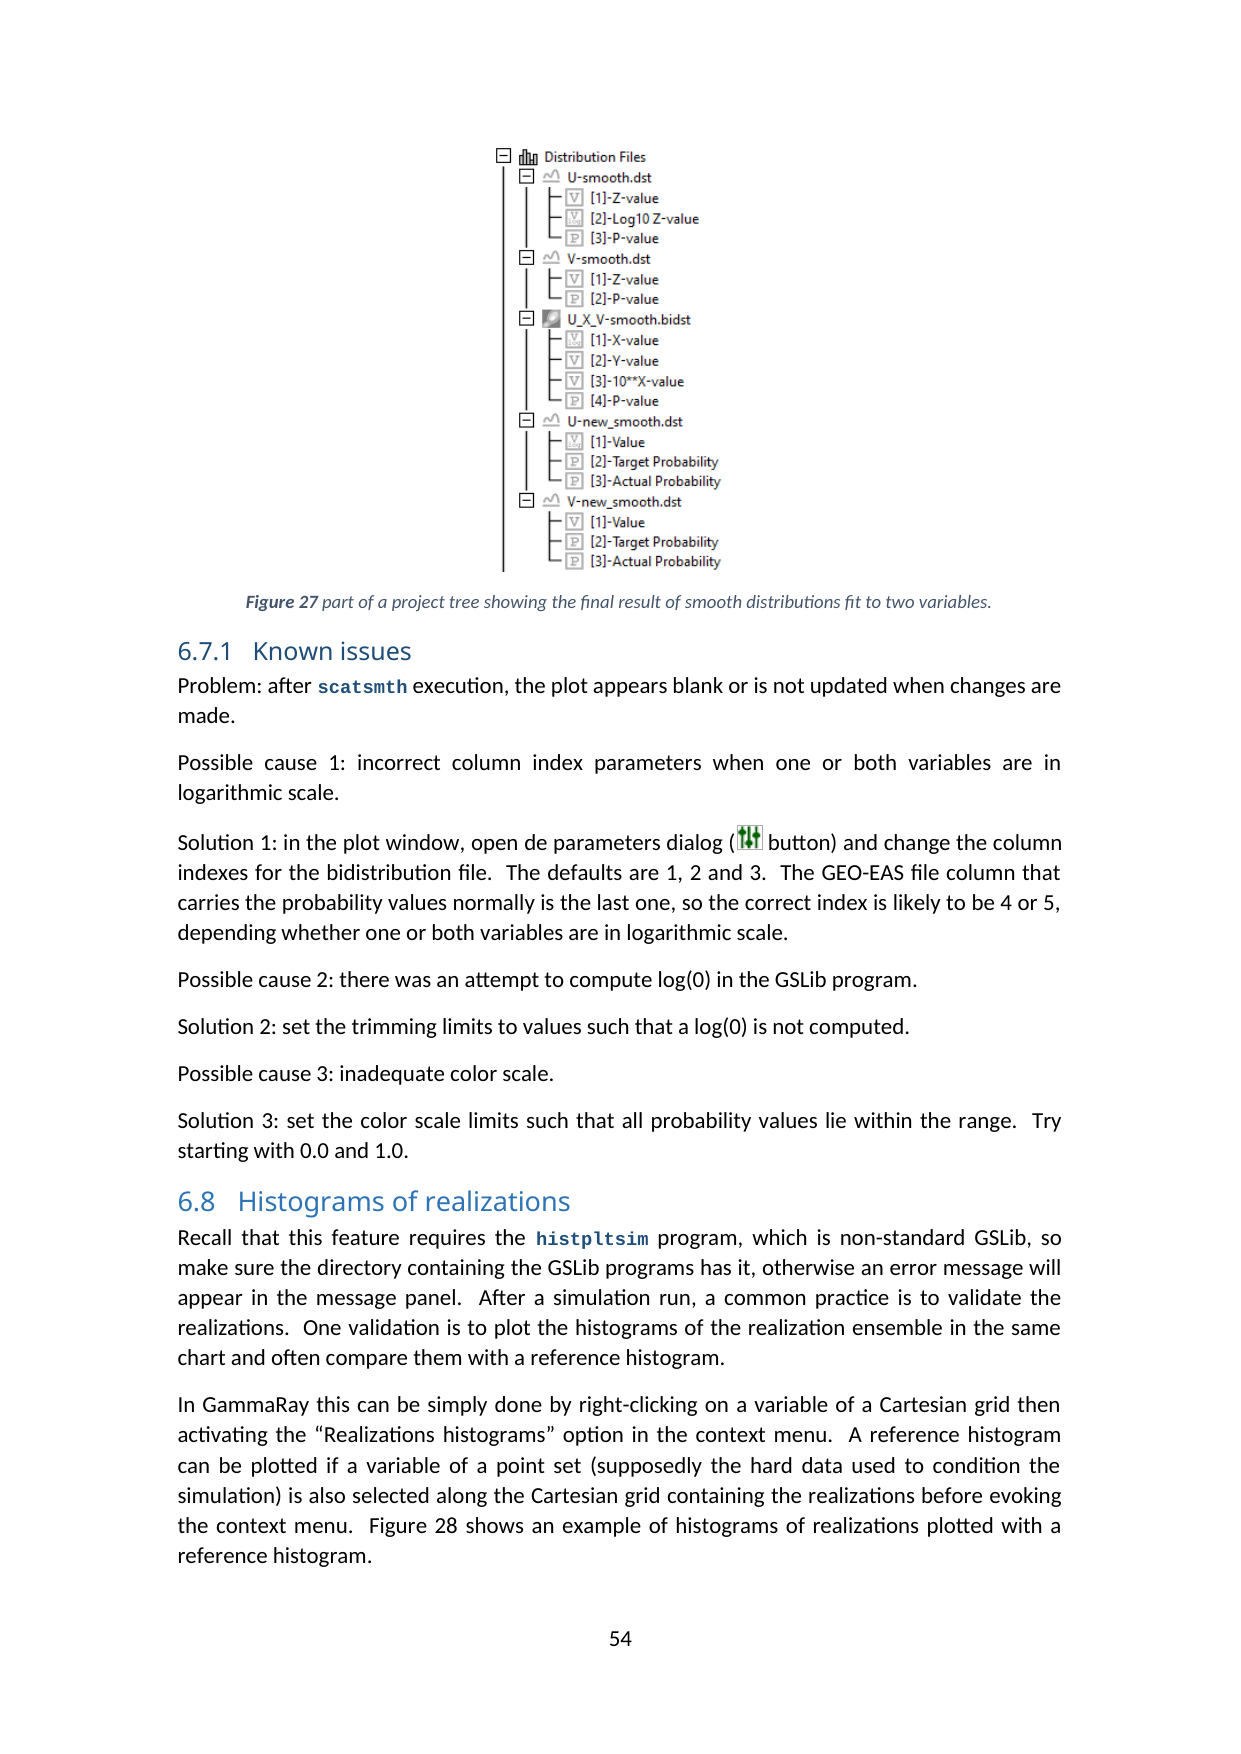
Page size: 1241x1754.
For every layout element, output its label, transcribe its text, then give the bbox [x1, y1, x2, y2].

subtitle Histograms of realizations [177, 1183, 1063, 1220]
text Possible cause 3: inadequate color scale. [177, 1059, 1063, 1087]
subtitle Known issues [177, 634, 1063, 668]
picture [738, 826, 762, 849]
text Solution 2: set the trimming limits to values such that a log(0) is not computed. [177, 1012, 1063, 1040]
text Figure 27 part of a project tree showing the final result of smooth distributions fit to two variables. [177, 590, 1063, 613]
text Recall that this feature requires the histpltsim program, which is non-standard GSLib, so make sure the directory containing the GSLib programs has it, otherwise an error message will appear in the message panel. After a simulation run, a common practice is to validate the realizations. One validation is to plot the histograms of the realization ensemble in the same chart and often compare them with a reference histogram. [177, 1223, 1063, 1372]
text In GammaRay this can be simply done by right-clicking on a variable of a Cartesian grid then activating the “Realizations histograms” option in the context menu. A reference histogram can be plotted if a variable of a point set (supposedly the hard data used to condition the simulation) is also selected along the Cartesian grid containing the realizations before evoking the context menu. Figure 28 shows an example of histograms of realizations plotted with a reference histogram. [177, 1390, 1063, 1569]
picture [495, 147, 745, 572]
text Solution 3: set the color scale limits such that all probability values lie within the range. Try starting with 0.0 and 1.0. [177, 1106, 1063, 1164]
text Possible cause 1: incorrect column index parameters when one or both variables are in logarithmic scale. [177, 748, 1063, 806]
text Solution 1: in the plot window, open de parameters dialog ( button) and change the column indexes for the bidistribution file. The defaults are 1, 2 and 3. The GEO-EAS file column that carries the probability values normally is the last one, so the correct index is likely to be 4 or 5, depending whether one or both variables are in logarithmic scale. [177, 825, 1063, 946]
text Possible cause 2: there was an attempt to compute log(0) in the GSLib program. [177, 965, 1063, 993]
text Problem: after scatsmth execution, the plot appears blank or is not updated when changes are made. [177, 671, 1063, 729]
